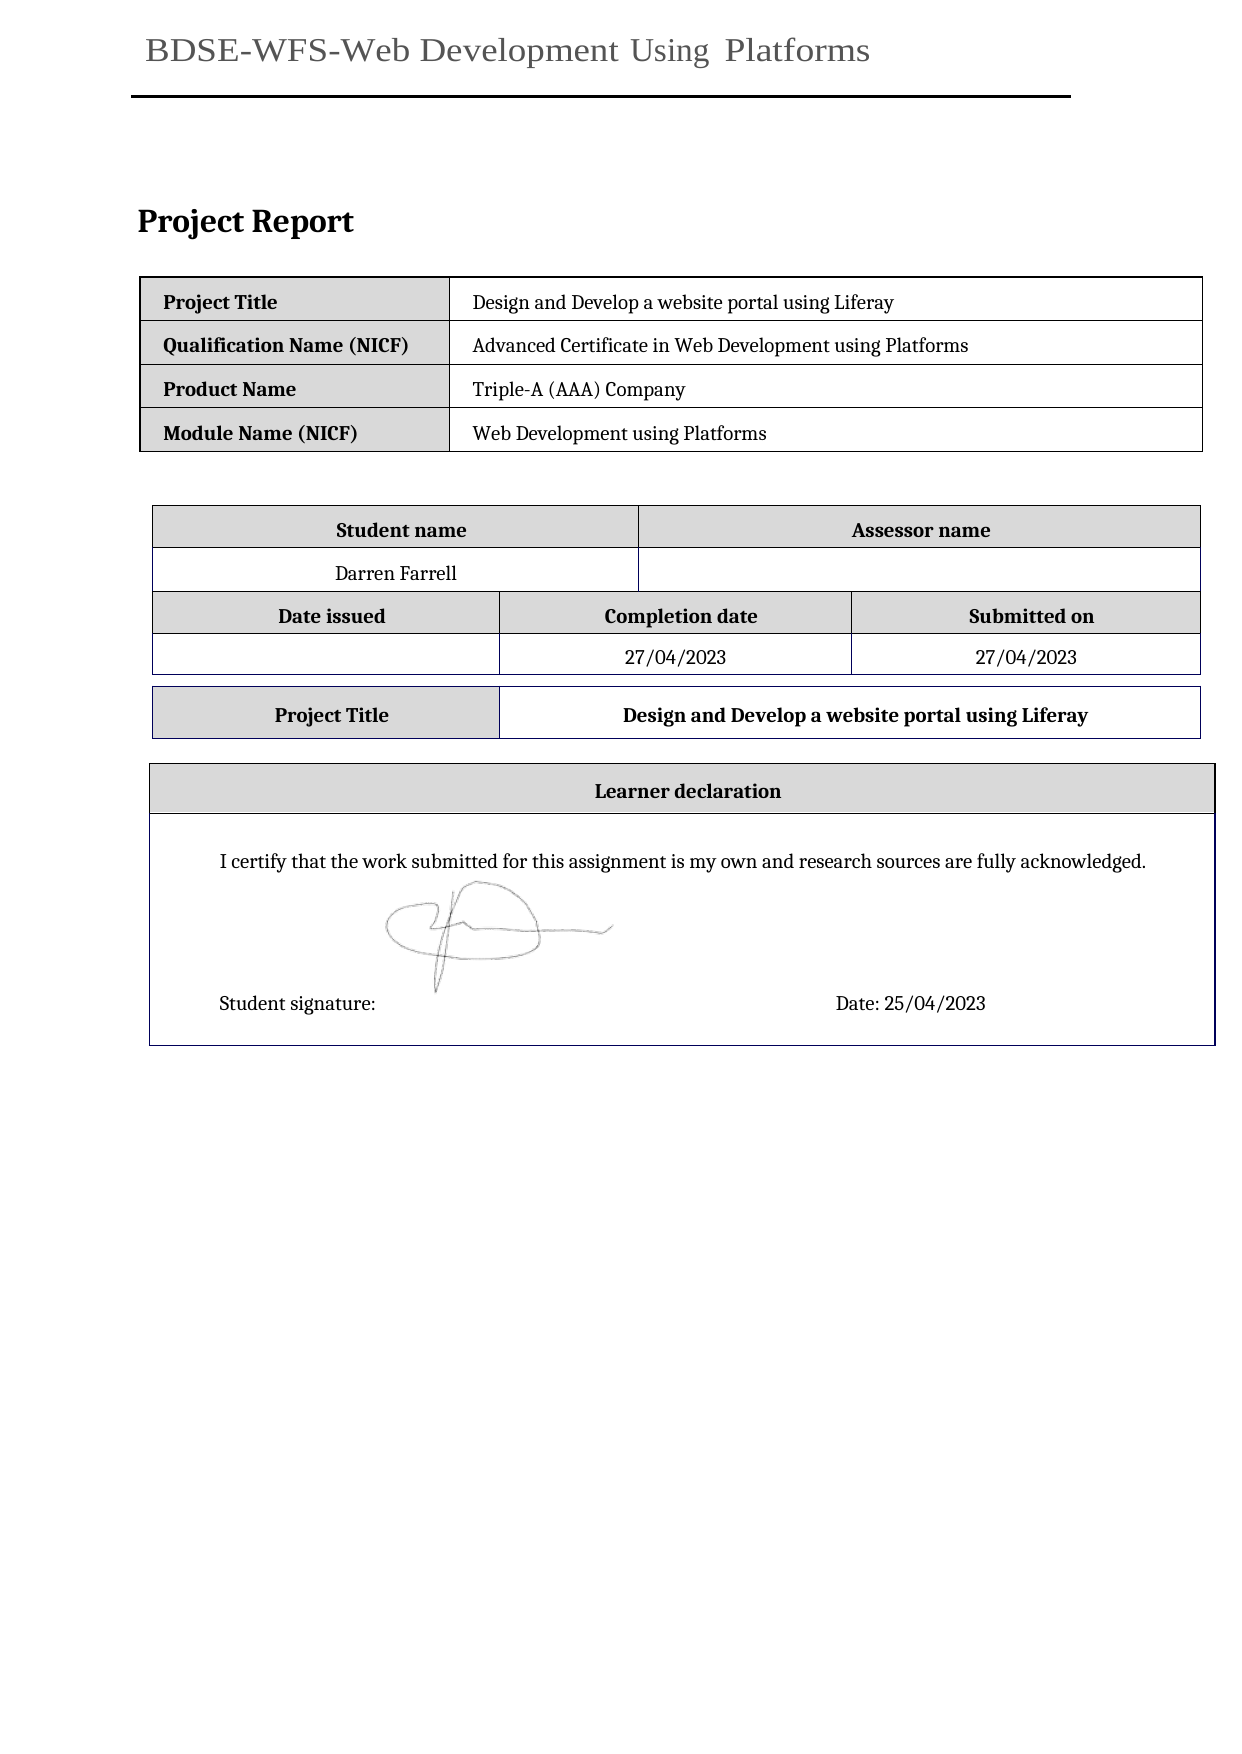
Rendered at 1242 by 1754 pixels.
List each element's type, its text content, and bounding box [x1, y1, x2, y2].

table_header Project Title [141, 278, 449, 320]
table_cell [153, 675, 639, 686]
table_cell Darren Farrell [153, 548, 638, 591]
table_cell Date issued [153, 592, 499, 633]
table_cell Design and Develop a website portal using Liferay [500, 687, 1200, 738]
table_cell Submitted on [852, 592, 1200, 633]
table_cell I certify that the work submitted for this assignment is my own and research sources are fully acknowledged. Student signature: Date: 25/04/2023 [150, 814, 1214, 1045]
table_cell [153, 634, 499, 674]
picture [370, 863, 645, 1020]
table_header Assessor name [639, 506, 1200, 547]
table_cell Advanced Certificate in Web Development using Platforms [450, 321, 1202, 364]
table_header Design and Develop a website portal using Liferay [450, 278, 1202, 320]
table_cell Web Development using Platforms [450, 408, 1202, 451]
table_cell Module Name (NICF) [141, 408, 449, 451]
table_cell [639, 675, 1201, 686]
table_cell Triple-A (AAA) Company [450, 365, 1202, 407]
table_header Student name [153, 506, 638, 547]
table_header Learner declaration [150, 764, 1214, 812]
table_cell Completion date [500, 592, 851, 633]
table_cell [639, 548, 1200, 591]
text Project Report [137, 202, 1104, 241]
table_cell 27/04/2023 [500, 634, 851, 674]
table_cell 27/04/2023 [852, 634, 1200, 674]
table_cell Qualification Name (NICF) [141, 321, 449, 364]
table_cell Product Name [141, 365, 449, 407]
table_cell Project Title [153, 687, 499, 738]
